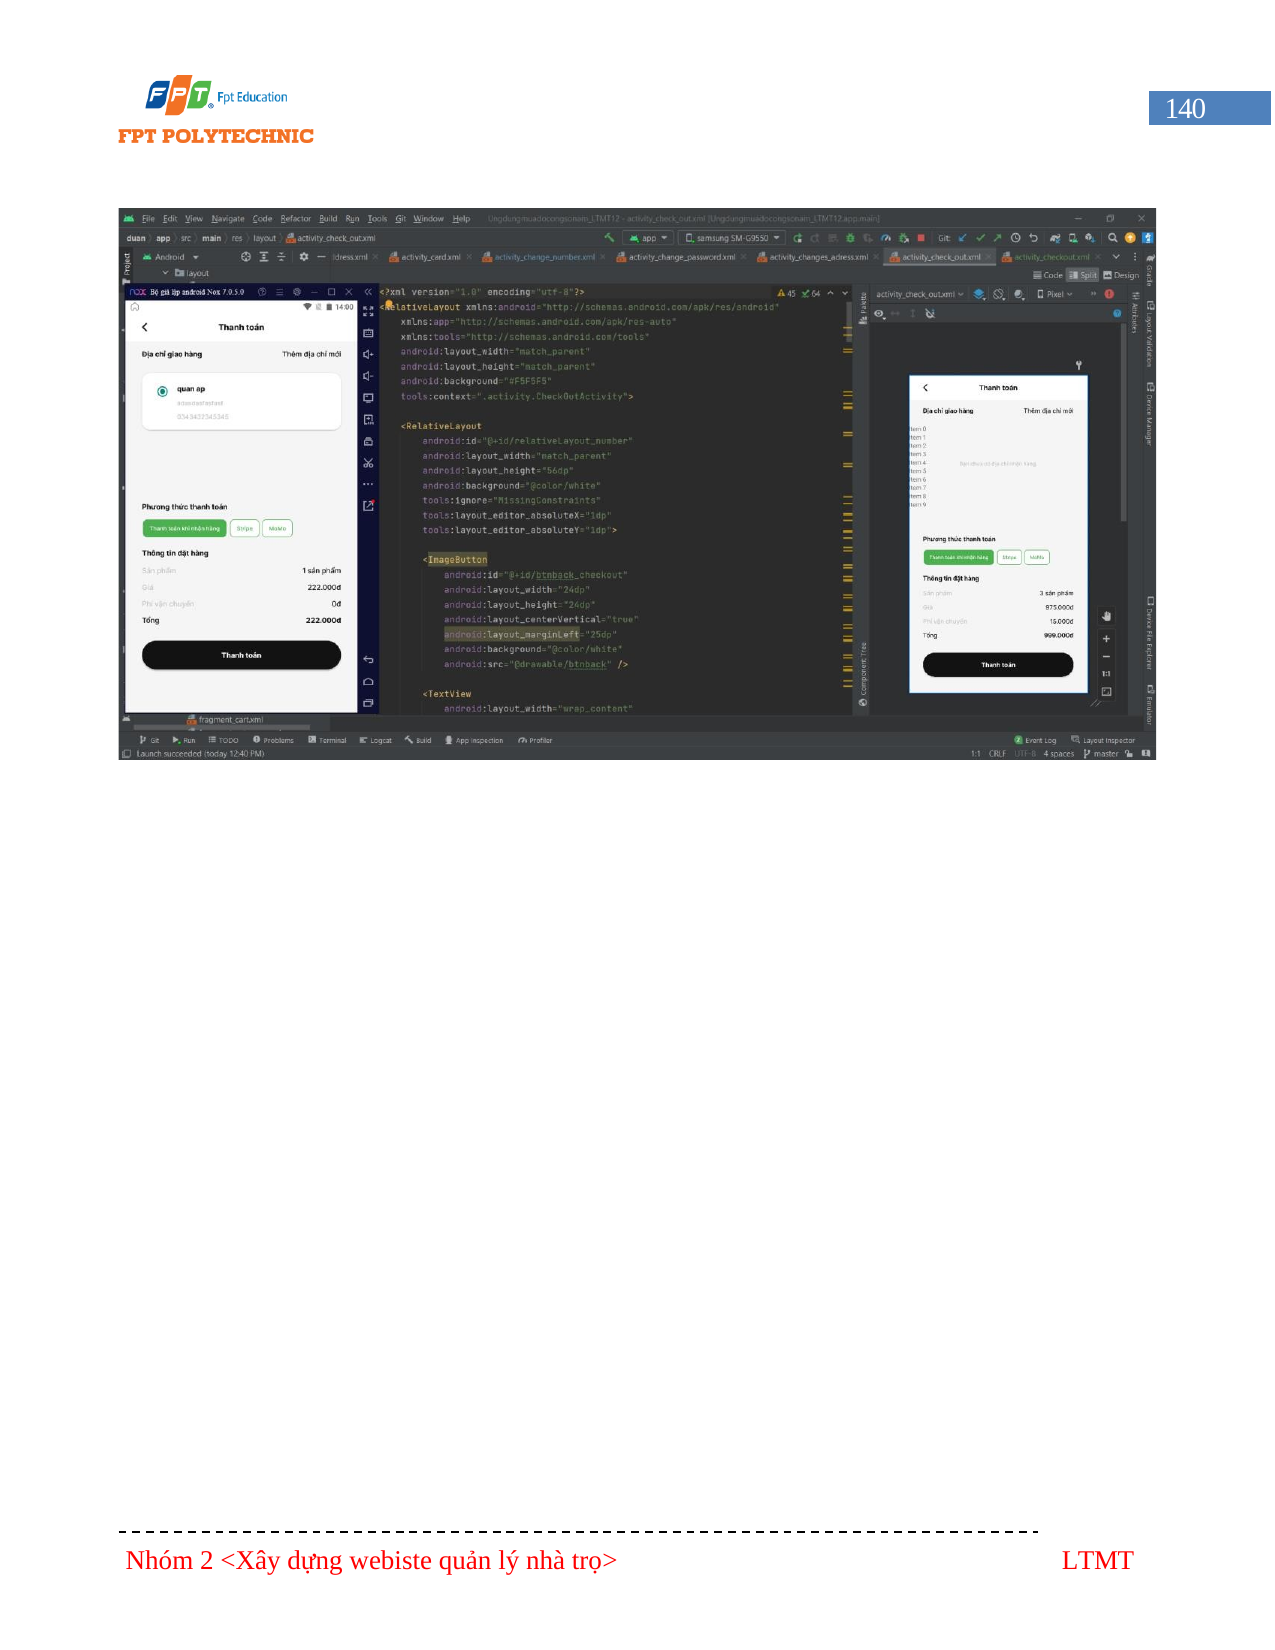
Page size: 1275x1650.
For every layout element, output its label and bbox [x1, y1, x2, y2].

picture [118, 75, 314, 143]
picture [118, 208, 1157, 760]
